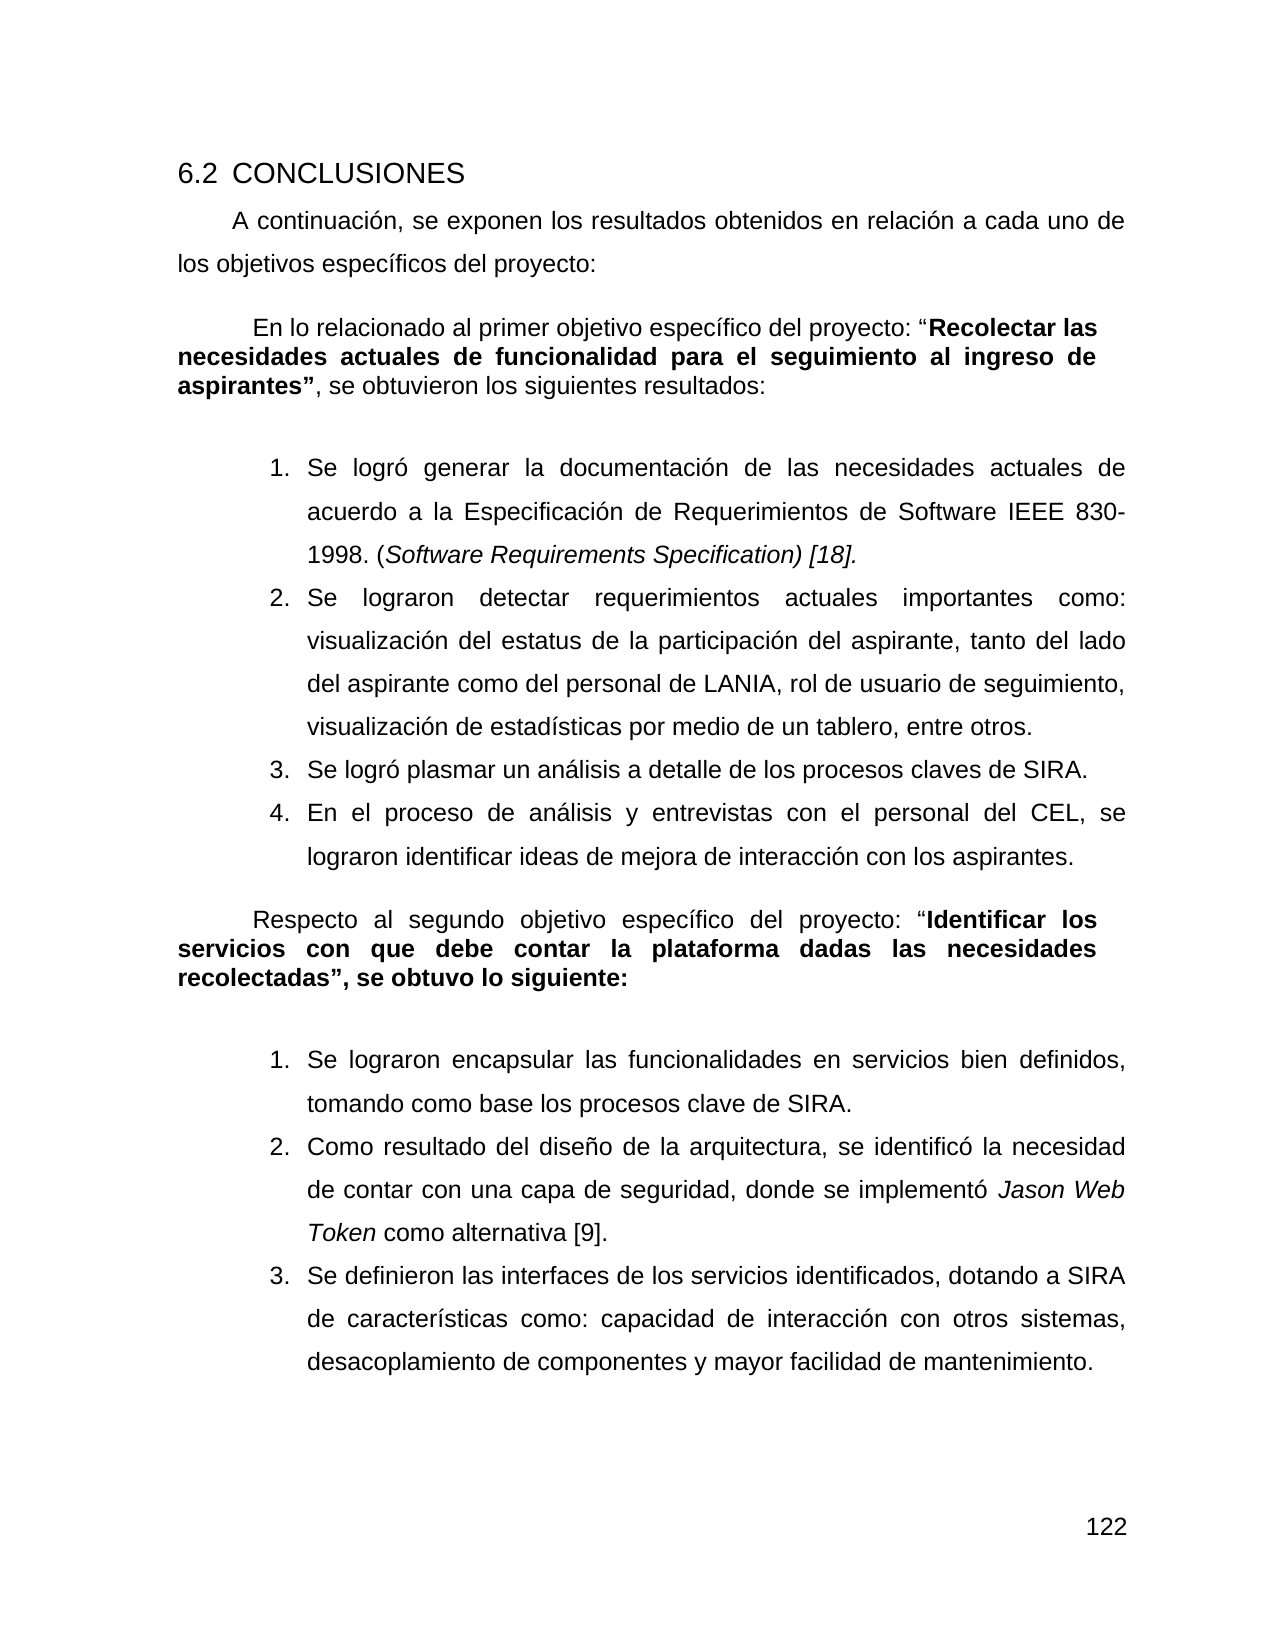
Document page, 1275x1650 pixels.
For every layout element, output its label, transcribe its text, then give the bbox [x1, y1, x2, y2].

list En el proceso de análisis y entrevistas con el personal del CEL, se lograron identificar ideas de mejora de interacción con los aspirantes. [269, 798, 1127, 870]
subtitle Conclusiones [177, 156, 1127, 189]
list Se logró generar la documentación de las necesidades actuales de acuerdo a la Especificación de Requerimientos de Software IEEE 830-1998. (Software Requirements Specification) [18]. [269, 453, 1127, 568]
list Se lograron detectar requerimientos actuales importantes como: visualización del estatus de la participación del aspirante, tanto del lado del aspirante como del personal de LANIA, rol de usuario de seguimiento, visualización de estadísticas por medio de un tablero, entre otros. [269, 583, 1127, 741]
list Se lograron encapsular las funcionalidades en servicios bien definidos, tomando como base los procesos clave de SIRA. [269, 1046, 1127, 1117]
list Se definieron las interfaces de los servicios identificados, dotando a SIRA de características como: capacidad de interacción con otros sistemas, desacoplamiento de componentes y mayor facilidad de mantenimiento. [269, 1261, 1127, 1376]
list Se logró plasmar un análisis a detalle de los procesos claves de SIRA. [269, 755, 1127, 784]
list Como resultado del diseño de la arquitectura, se identificó la necesidad de contar con una capa de seguridad, donde se implementó Jason Web Token como alternativa [9]. [269, 1132, 1127, 1247]
text En lo relacionado al primer objetivo específico del proyecto: “Recolectar las necesidades actuales de funcionalidad para el seguimiento al ingreso de aspirantes”, se obtuvieron los siguientes resultados: [177, 313, 1098, 400]
text Respecto al segundo objetivo específico del proyecto: “Identificar los servicios con que debe contar la plataforma dadas las necesidades recolectadas”, se obtuvo lo siguiente: [177, 906, 1098, 992]
text A continuación, se exponen los resultados obtenidos en relación a cada uno de los objetivos específicos del proyecto: [177, 206, 1127, 278]
